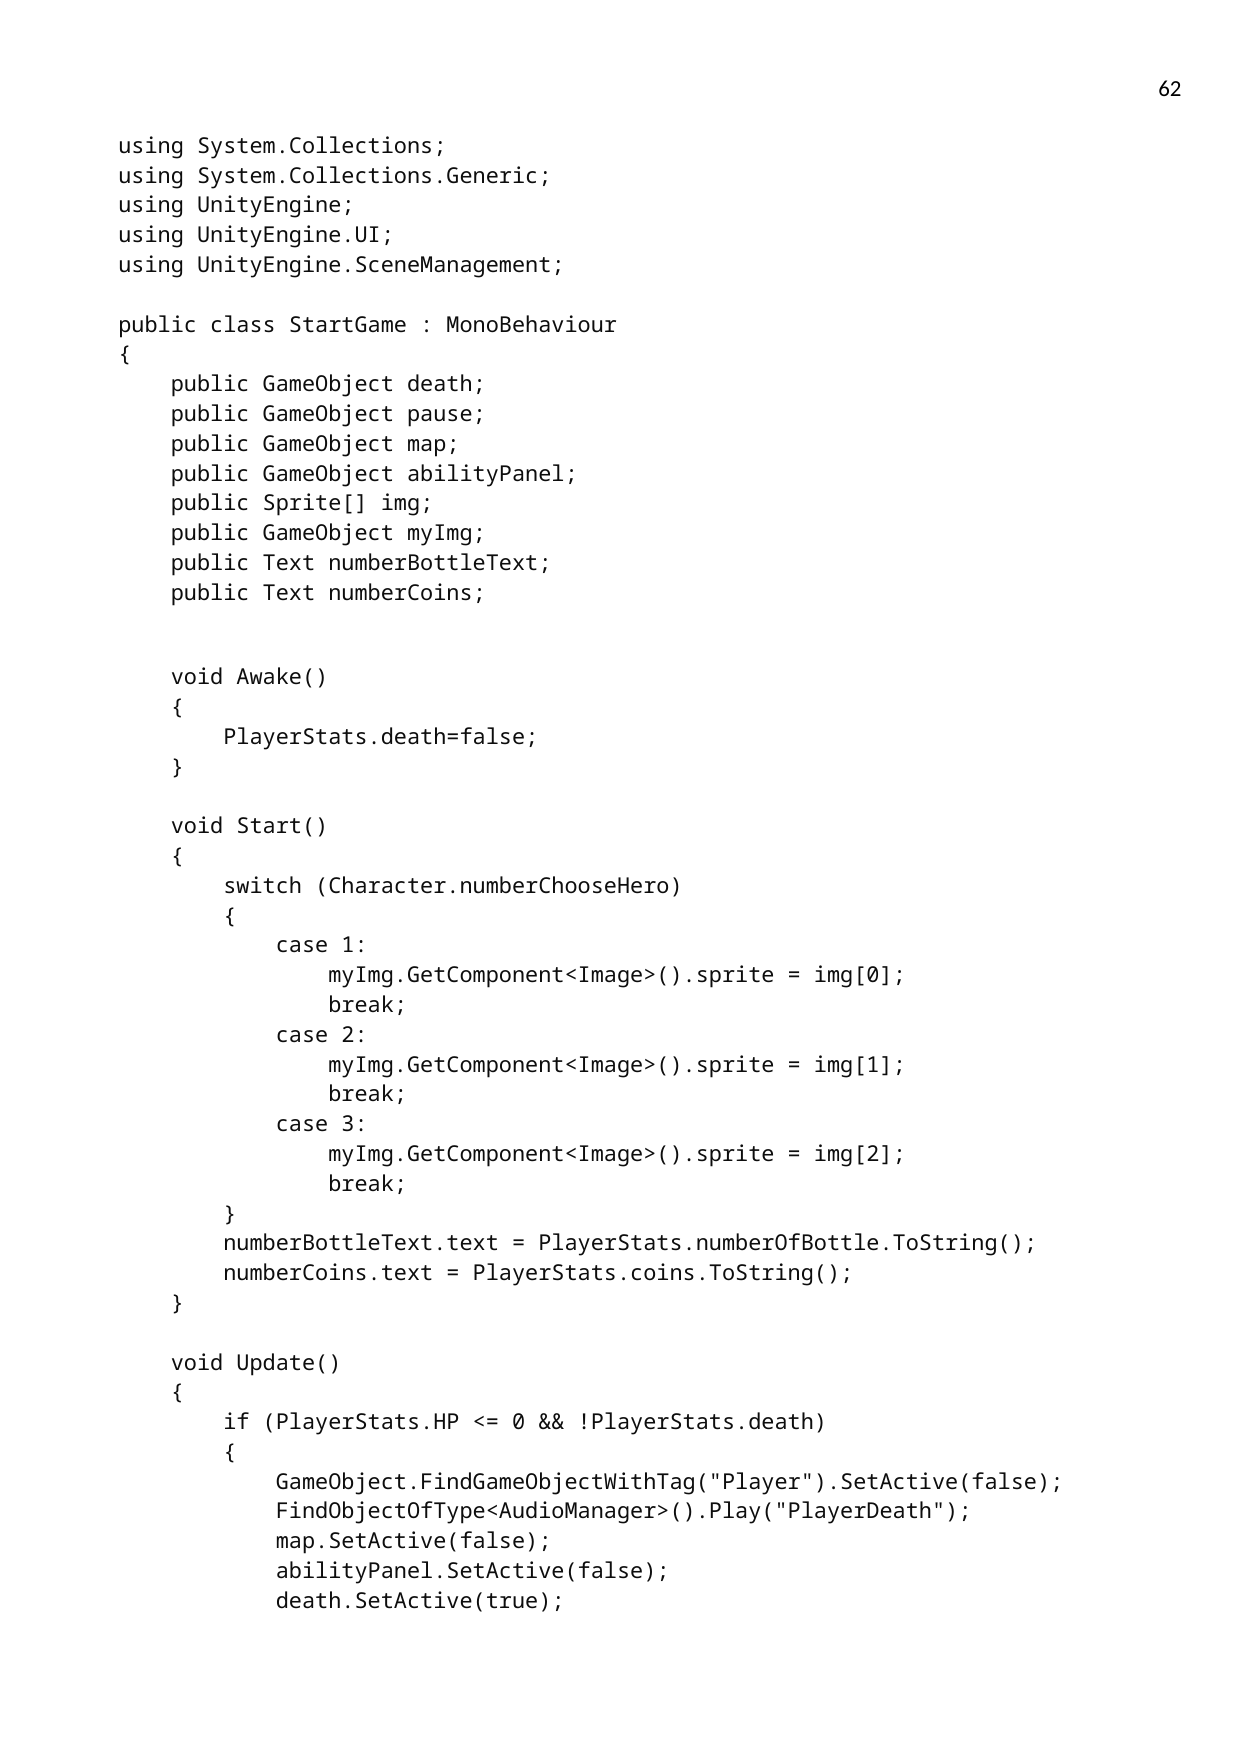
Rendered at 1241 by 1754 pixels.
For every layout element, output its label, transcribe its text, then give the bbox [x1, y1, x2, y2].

text public Text numberCoins; [118, 577, 1181, 607]
text break; [118, 1078, 1181, 1108]
text using UnityEngine.UI; [118, 219, 1181, 249]
text void Start() [118, 810, 1181, 840]
text public GameObject map; [118, 428, 1181, 458]
text public GameObject myImg; [118, 517, 1181, 547]
text public GameObject pause; [118, 398, 1181, 428]
text case 1: [118, 929, 1181, 959]
text numberBottleText.text = PlayerStats.numberOfBottle.ToString(); [118, 1227, 1181, 1257]
text { [118, 1436, 1181, 1466]
text myImg.GetComponent<Image>().sprite = img[0]; [118, 959, 1181, 989]
text case 2: [118, 1019, 1181, 1049]
text } [118, 1287, 1181, 1317]
text myImg.GetComponent<Image>().sprite = img[1]; [118, 1049, 1181, 1078]
text public Sprite[] img; [118, 487, 1181, 517]
text switch (Character.numberChooseHero) [118, 870, 1181, 900]
text public GameObject abilityPanel; [118, 458, 1181, 487]
text } [118, 751, 1181, 781]
text { [118, 1376, 1181, 1406]
text public class StartGame : MonoBehaviour [118, 309, 1181, 338]
text void Awake() [118, 661, 1181, 691]
text FindObjectOfType<AudioManager>().Play("PlayerDeath"); [118, 1496, 1181, 1525]
text public GameObject death; [118, 368, 1181, 398]
text } [118, 1198, 1181, 1227]
text using UnityEngine; [118, 189, 1181, 219]
text PlayerStats.death=false; [118, 721, 1181, 751]
text public Text numberBottleText; [118, 547, 1181, 577]
text break; [118, 989, 1181, 1019]
text case 3: [118, 1108, 1181, 1138]
text { [118, 338, 1181, 368]
text GameObject.FindGameObjectWithTag("Player").SetActive(false); [118, 1466, 1181, 1496]
text abilityPanel.SetActive(false); [118, 1555, 1181, 1585]
text using System.Collections; [118, 130, 1181, 160]
text { [118, 691, 1181, 721]
text map.SetActive(false); [118, 1525, 1181, 1555]
text using UnityEngine.SceneManagement; [118, 249, 1181, 279]
text { [118, 900, 1181, 929]
text break; [118, 1168, 1181, 1198]
text myImg.GetComponent<Image>().sprite = img[2]; [118, 1138, 1181, 1168]
text death.SetActive(true); [118, 1585, 1181, 1615]
text using System.Collections.Generic; [118, 160, 1181, 189]
text { [118, 840, 1181, 870]
text void Update() [118, 1347, 1181, 1376]
text numberCoins.text = PlayerStats.coins.ToString(); [118, 1257, 1181, 1287]
text if (PlayerStats.HP <= 0 && !PlayerStats.death) [118, 1406, 1181, 1436]
